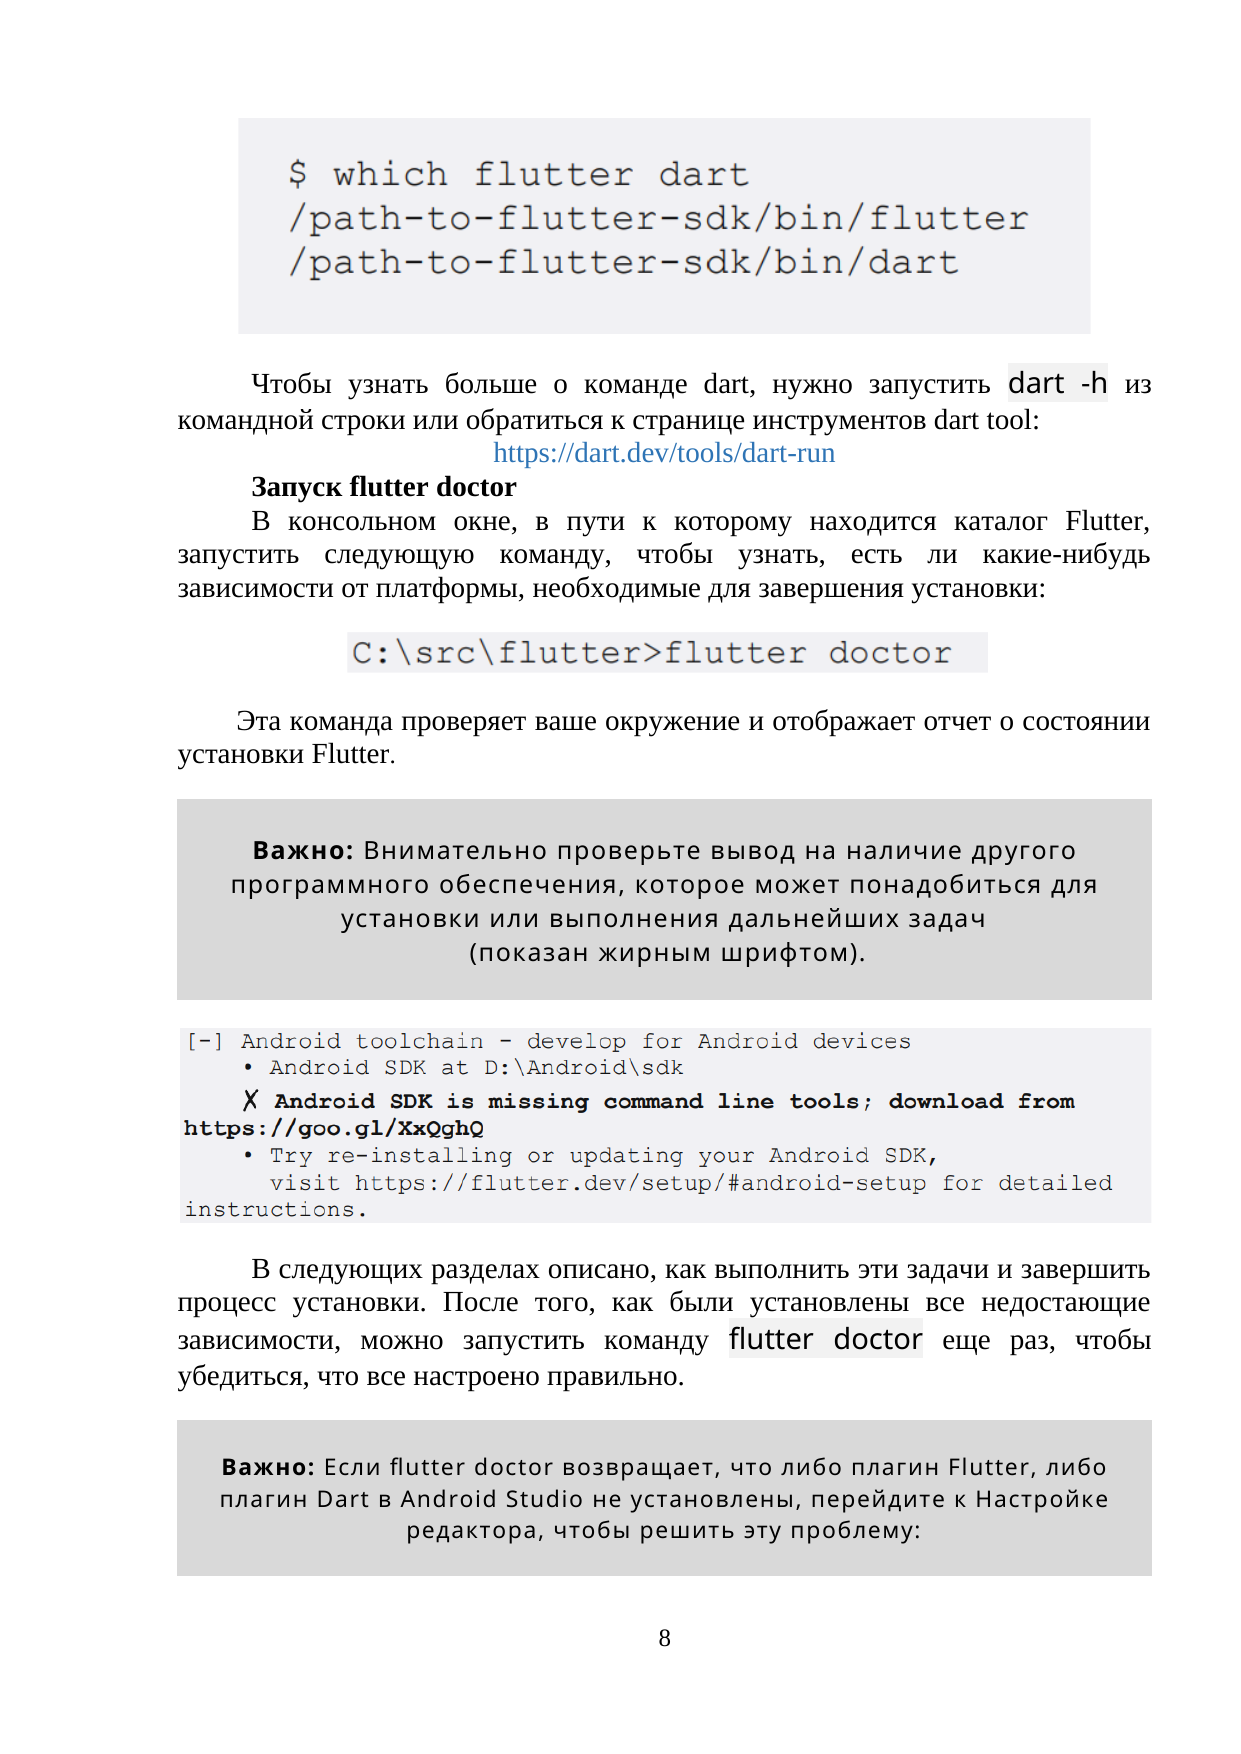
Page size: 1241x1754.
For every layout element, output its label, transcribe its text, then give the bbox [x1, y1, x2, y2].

picture [177, 1028, 1152, 1223]
text https://dart.dev/tools/dart-run [177, 436, 1152, 469]
picture [341, 632, 988, 674]
text Эта команда проверяет ваше окружение и отображает отчет о состоянии установки Flutter. [177, 703, 1152, 770]
text Важно: Внимательно проверьте вывод на наличие другого программного обеспечения, которое может понадобиться для установки или выполнения дальнейших задач (показан жирным шрифтом). [177, 799, 1152, 1000]
text Чтобы узнать больше о команде dart, нужно запустить dart -h из командной строки или обратиться к странице инструментов dart tool: [177, 362, 1152, 436]
text В консольном окне, в пути к которому находится каталог Flutter, запустить следующую команду, чтобы узнать, есть ли какие-нибудь зависимости от платформы, необходимые для завершения установки: [177, 503, 1152, 603]
text Важно: Если flutter doctor возвращает, что либо плагин Flutter, либо плагин Dart в Android Studio не установлены, перейдите к Настройке редактора, чтобы решить эту проблему: [177, 1420, 1152, 1576]
text В следующих разделах описано, как выполнить эти задачи и завершить процесс установки. После того, как были установлены все недостающие зависимости, можно запустить команду flutter doctor еще раз, чтобы убедиться, что все настроено правильно. [177, 1251, 1152, 1391]
picture [238, 118, 1091, 334]
text Запуск flutter doctor [177, 469, 1152, 503]
